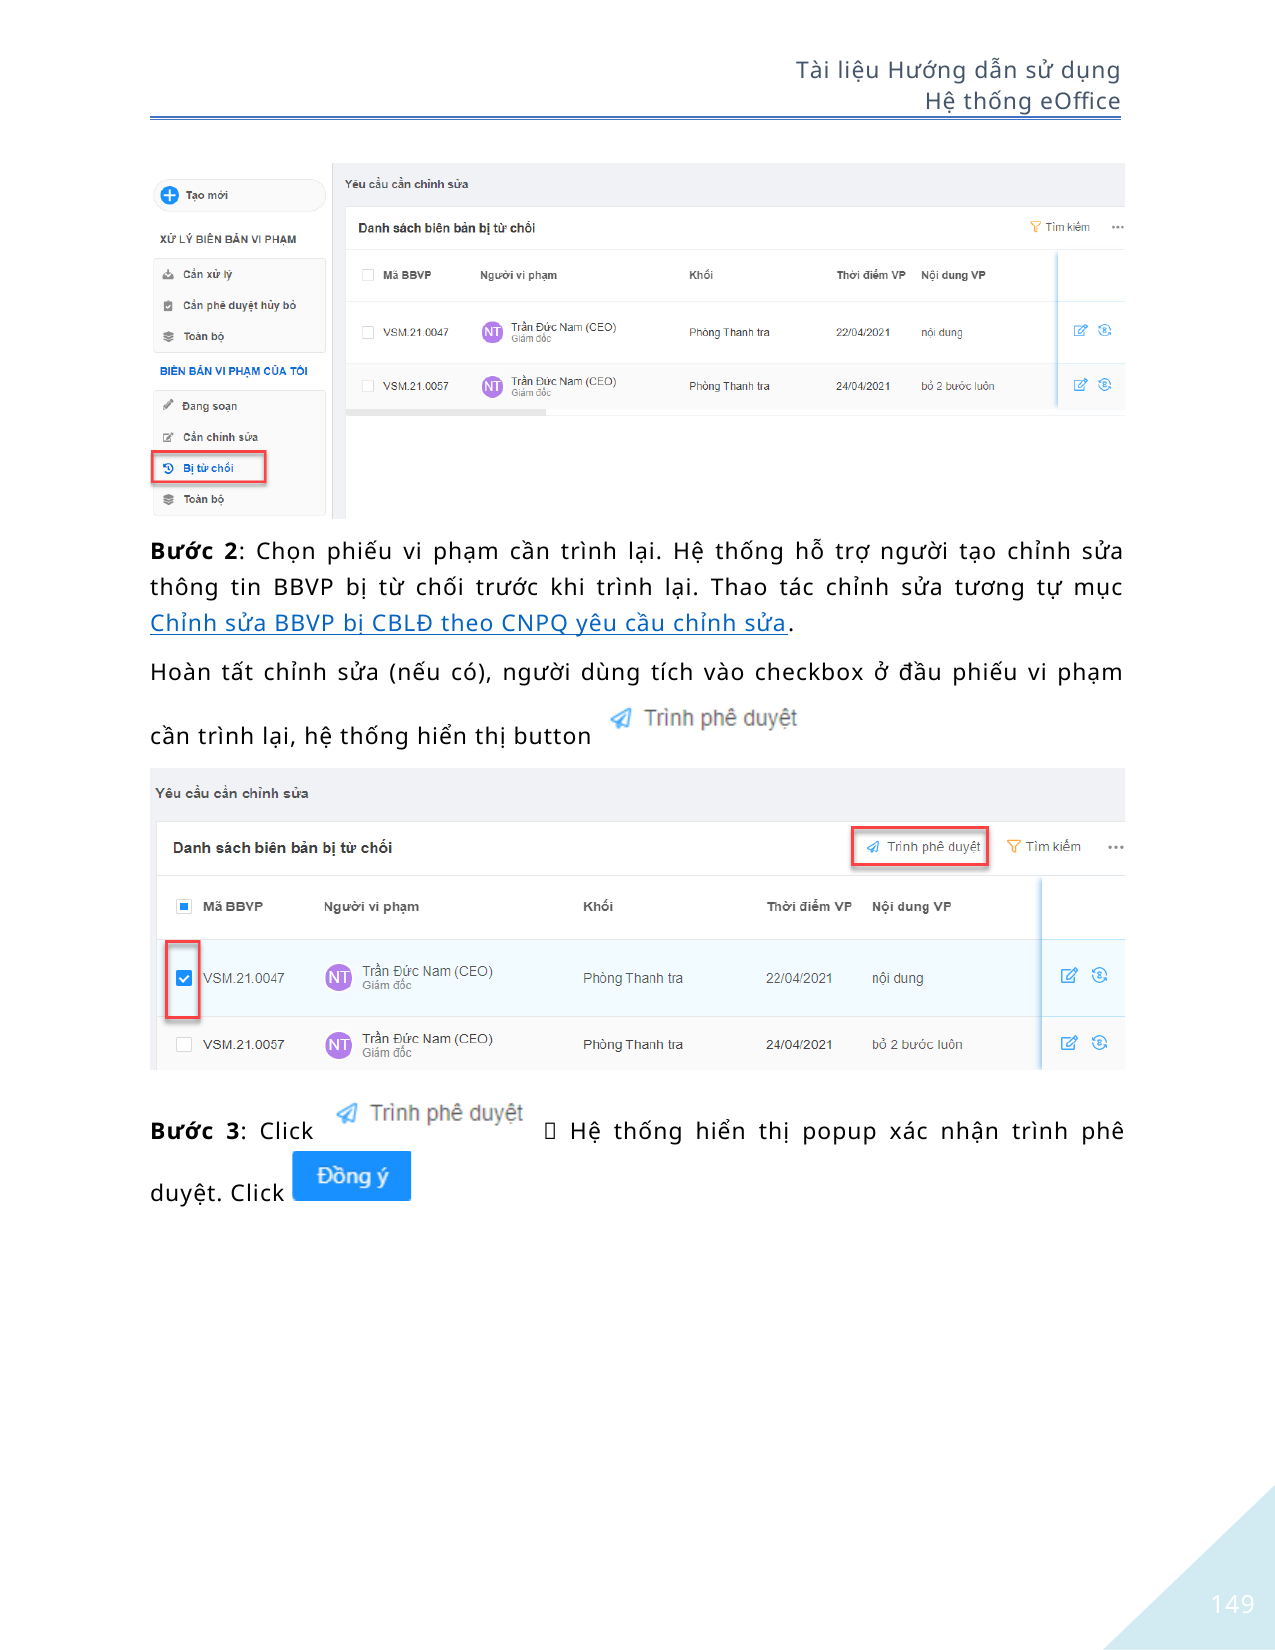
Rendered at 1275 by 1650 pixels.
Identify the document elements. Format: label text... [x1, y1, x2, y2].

picture [600, 691, 805, 745]
text Bước 2: Chọn phiếu vi phạm cần trình lại. Hệ thống hỗ trợ người tạo chỉnh sửa thông tin BBVP bị từ chối trước khi trình lại. Thao tác chỉnh sửa tương tự mục Chỉnh sửa BBVP bị CBLĐ theo CNPQ yêu cầu chỉnh sửa. [150, 535, 1125, 638]
text Hoàn tất chỉnh sửa (nếu có), người dùng tích vào checkbox ở đầu phiếu vi phạm cần trình lại, hệ thống hiển thị button [150, 656, 1125, 751]
picture [150, 768, 1125, 1070]
picture [150, 163, 1125, 519]
picture [292, 1151, 412, 1201]
text Bước 3: Click  Hệ thống hiển thị popup xác nhận trình phê duyệt. Click [150, 1086, 1125, 1208]
picture [326, 1086, 532, 1140]
